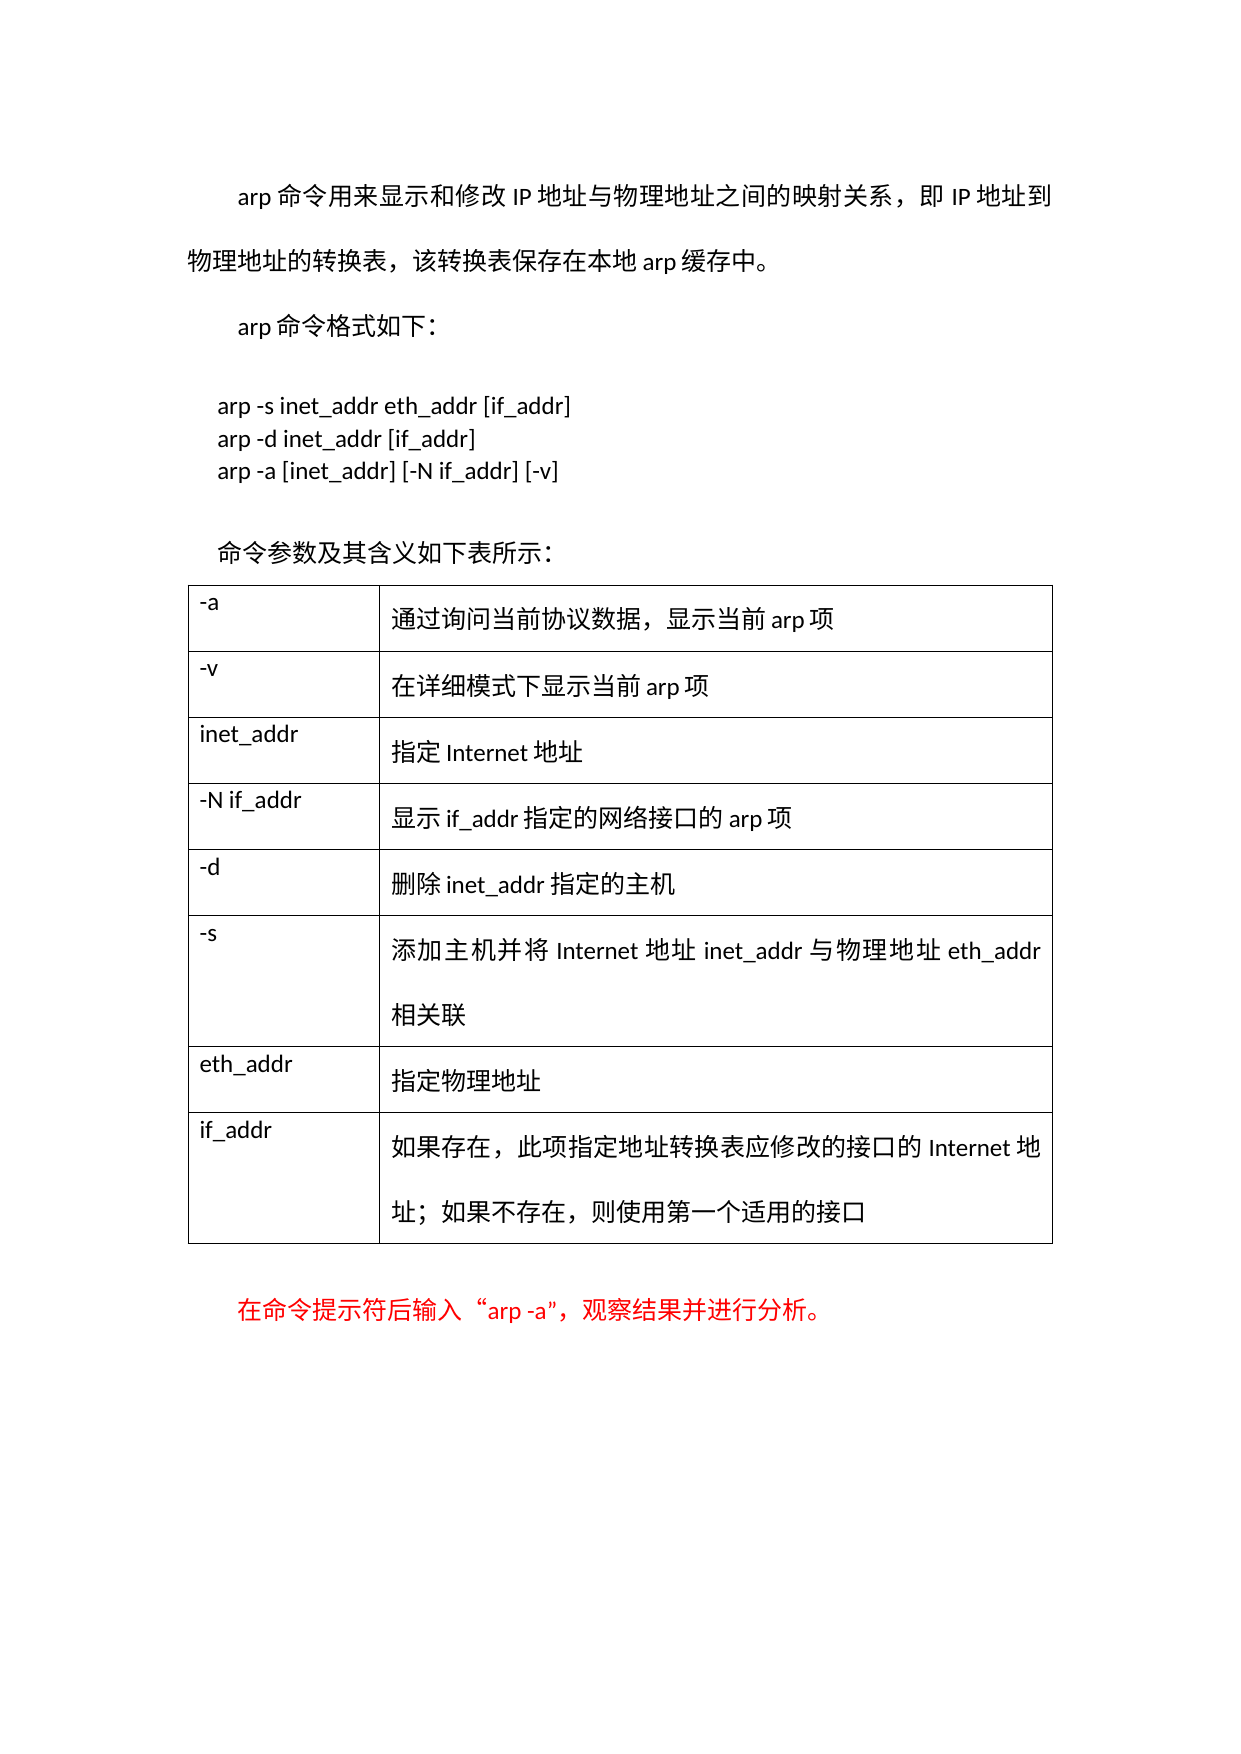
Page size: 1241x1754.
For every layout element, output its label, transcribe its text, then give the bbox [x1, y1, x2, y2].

text arp -d inet_addr [if_addr] [217, 422, 1053, 454]
text arp命令格式如下： [187, 292, 1053, 357]
table_cell 显示if_addr指定的网络接口的arp项 [380, 784, 1052, 849]
table_cell -N if_addr [189, 784, 379, 849]
table_cell -v [189, 652, 379, 717]
text arp命令用来显示和修改IP地址与物理地址之间的映射关系，即IP地址到物理地址的转换表，该转换表保存在本地arp缓存中。 [187, 162, 1053, 292]
table_cell 在详细模式下显示当前arp项 [380, 652, 1052, 717]
table_cell 删除inet_addr指定的主机 [380, 850, 1052, 915]
table_cell 指定物理地址 [380, 1047, 1052, 1112]
table_header 通过询问当前协议数据，显示当前arp项 [380, 586, 1052, 651]
table_cell if_addr [189, 1113, 379, 1243]
table_cell 指定Internet地址 [380, 718, 1052, 783]
text 命令参数及其含义如下表所示： [217, 519, 1053, 584]
table_cell eth_addr [189, 1047, 379, 1112]
text arp -a [inet_addr] [-N if_addr] [-v] [217, 454, 1053, 487]
table_cell -d [189, 850, 379, 915]
table_cell inet_addr [189, 718, 379, 783]
text arp -s inet_addr eth_addr [if_addr] [217, 389, 1053, 422]
table_cell 如果存在，此项指定地址转换表应修改的接口的Internet地址；如果不存在，则使用第一个适用的接口 [380, 1113, 1052, 1243]
table_cell 添加主机并将Internet地址inet_addr与物理地址eth_addr相关联 [380, 916, 1052, 1046]
table_header -a [189, 586, 379, 651]
text 在命令提示符后输入“arp -a”，观察结果并进行分析。 [187, 1276, 1053, 1341]
table_cell -s [189, 916, 379, 1046]
